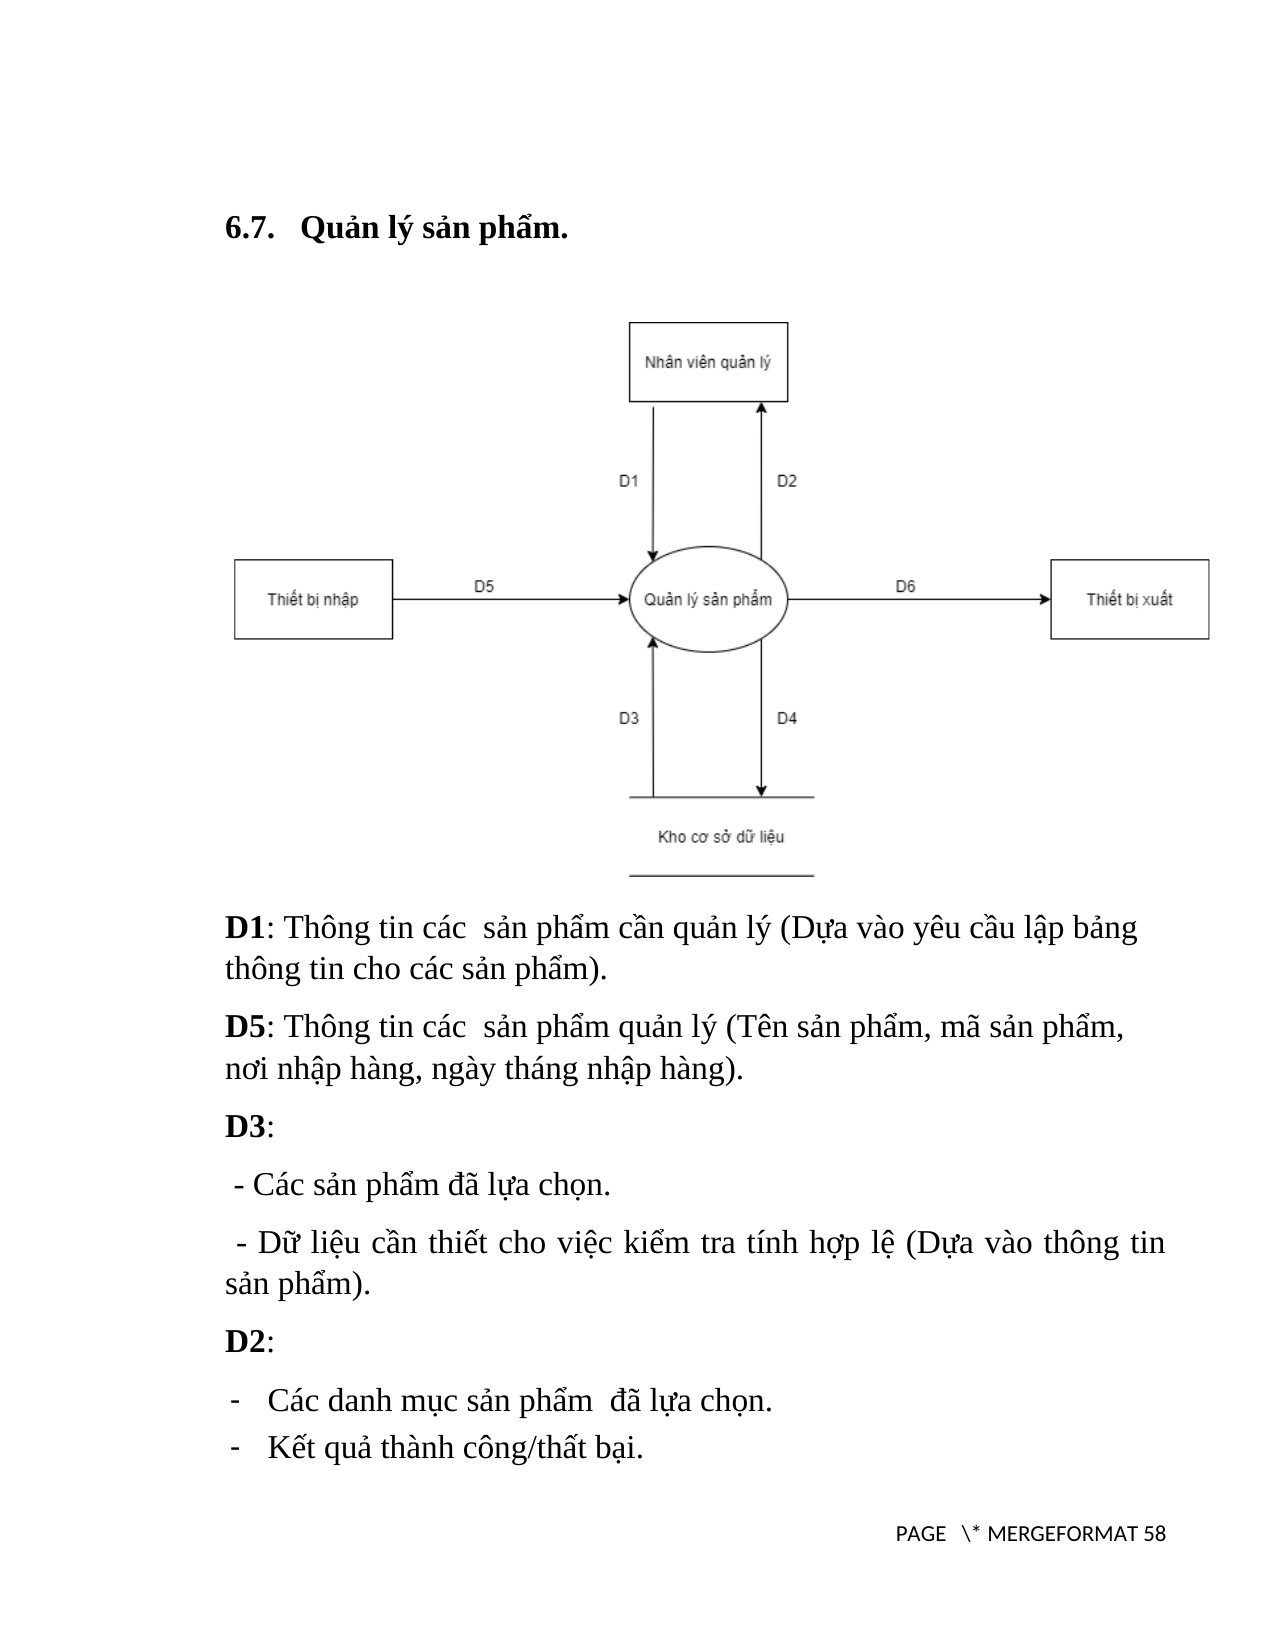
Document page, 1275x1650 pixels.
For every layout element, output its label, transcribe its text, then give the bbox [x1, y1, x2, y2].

text D3: [225, 1106, 1167, 1144]
text D5: Thông tin các sản phẩm quản lý (Tên sản phẩm, mã sản phẩm, nơi nhập hàng, ngày tháng nhập hàng). [225, 1007, 1167, 1086]
list Các danh mục sản phẩm đã lựa chọn. [230, 1379, 1167, 1420]
list Quản lý sản phẩm. [225, 207, 1167, 246]
text D2: [225, 1321, 1167, 1360]
text - Dữ liệu cần thiết cho việc kiểm tra tính hợp lệ (Dựa vào thông tin sản phẩm). [225, 1222, 1167, 1302]
text D1: Thông tin các sản phẩm cần quản lý (Dựa vào yêu cầu lập bảng thông tin cho các sản phẩm). [225, 907, 1167, 987]
list Kết quả thành công/thất bại. [230, 1426, 1167, 1467]
picture [234, 322, 1210, 877]
text - Các sản phẩm đã lựa chọn. [225, 1164, 1167, 1202]
